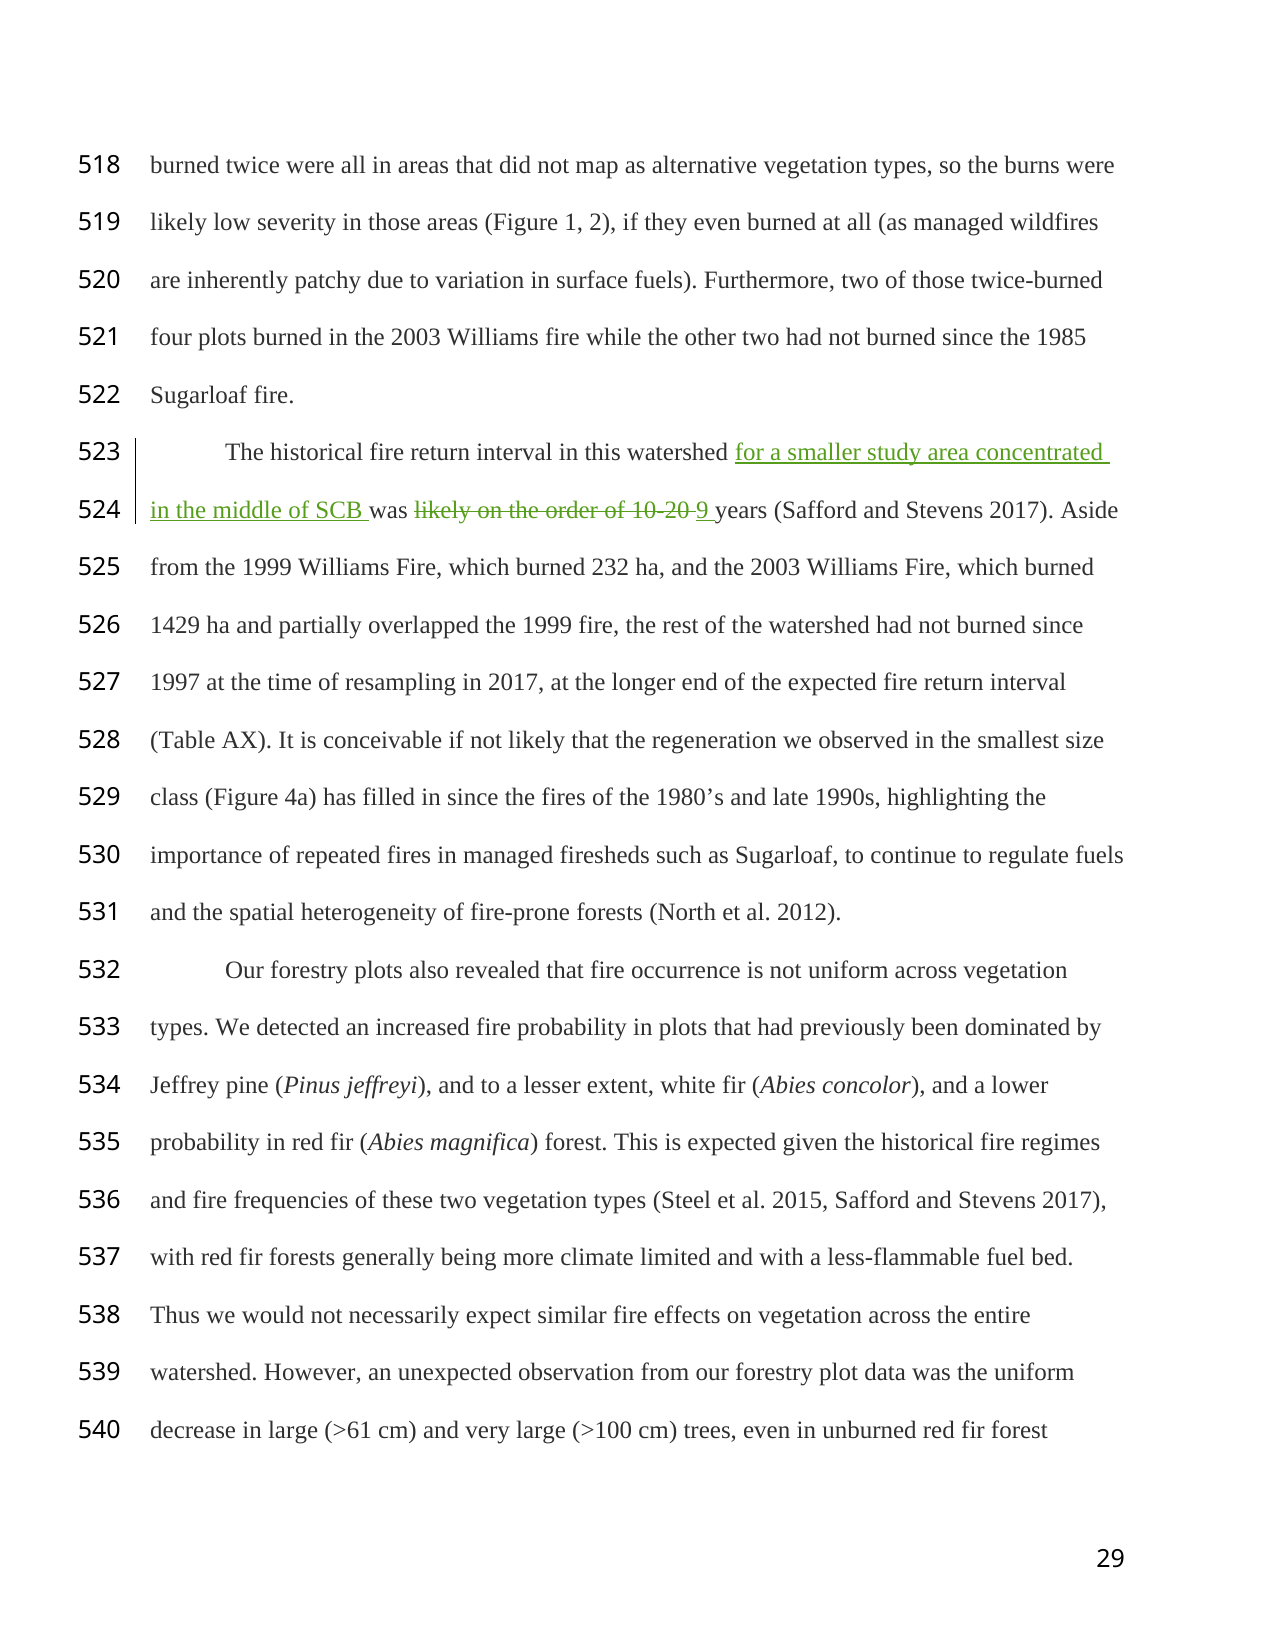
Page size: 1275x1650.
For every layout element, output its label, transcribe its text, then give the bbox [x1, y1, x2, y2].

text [150, 955, 1125, 1444]
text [150, 150, 1125, 409]
text The historical fire return interval in this watershed was years (Safford and Stevens 2017). Aside from the 1999 Williams Fire, which burned 232 ha, and the 2003 Williams Fire, which burned 1429 ha and partially overlapped the 1999 fire, the rest of the watershed had not burned since 1997 at the time of resampling in 2017, at the longer end of the expected fire return interval (Table AX). It is conceivable if not likely that the regeneration we observed in the smallest size class (Figure 4a) has filled in since the fires of the 1980’s and late 1990s, highlighting the importance of repeated fires in managed firesheds such as Sugarloaf, to continue to regulate fuels and the spatial heterogeneity of fire-prone forests (North et al. 2012). [150, 437, 1125, 926]
